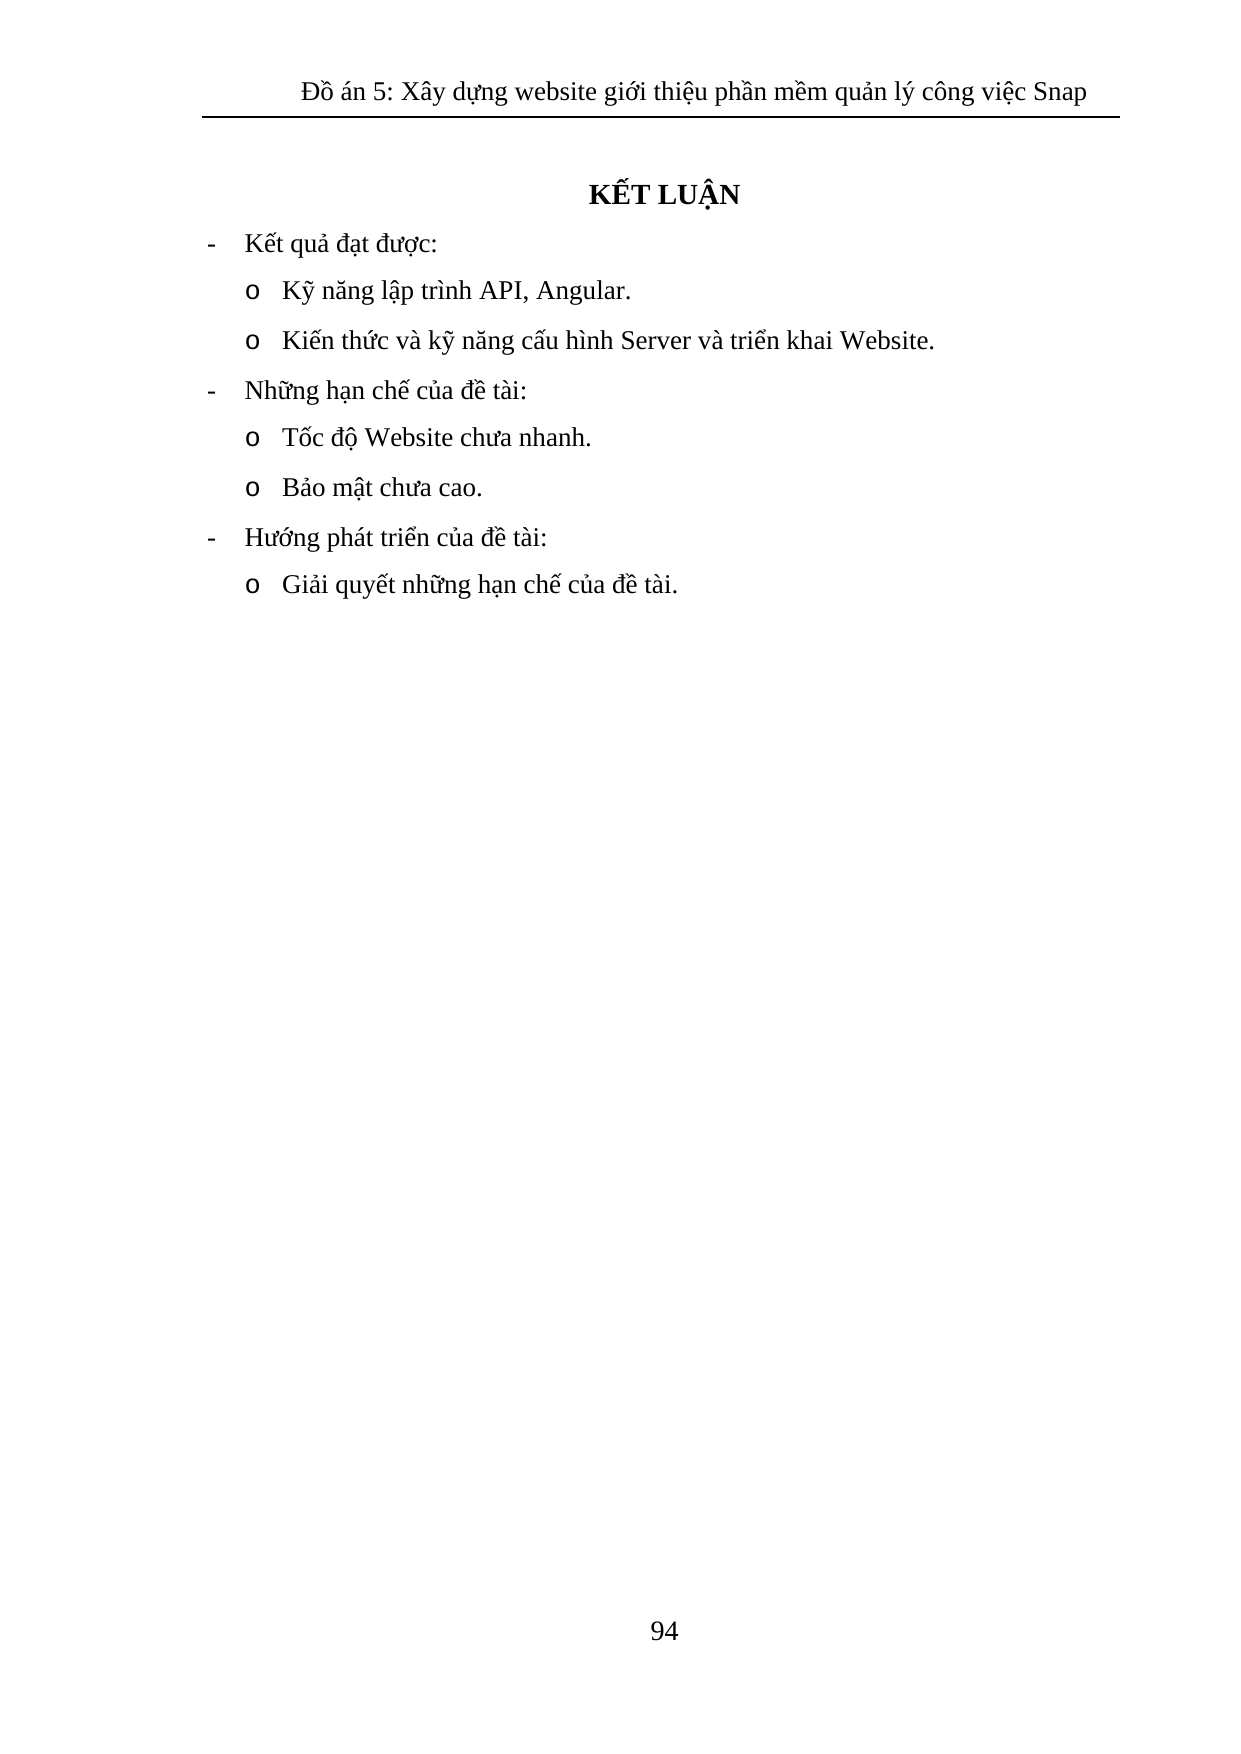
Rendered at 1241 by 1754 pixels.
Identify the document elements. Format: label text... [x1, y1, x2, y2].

list Kỹ năng lập trình API, Angular. [244, 274, 1122, 308]
subtitle KẾT LUẬN [207, 177, 1122, 211]
list Hướng phát triển của đề tài: [207, 521, 1122, 552]
list Tốc độ Website chưa nhanh. [244, 421, 1122, 454]
list Giải quyết những hạn chế của đề tài. [244, 568, 1122, 601]
list Kiến thức và kỹ năng cấu hình Server và triển khai Website. [244, 324, 1122, 358]
list Kết quả đạt được: [207, 227, 1122, 259]
list Những hạn chế của đề tài: [207, 374, 1122, 406]
list Bảo mật chưa cao. [244, 471, 1122, 504]
